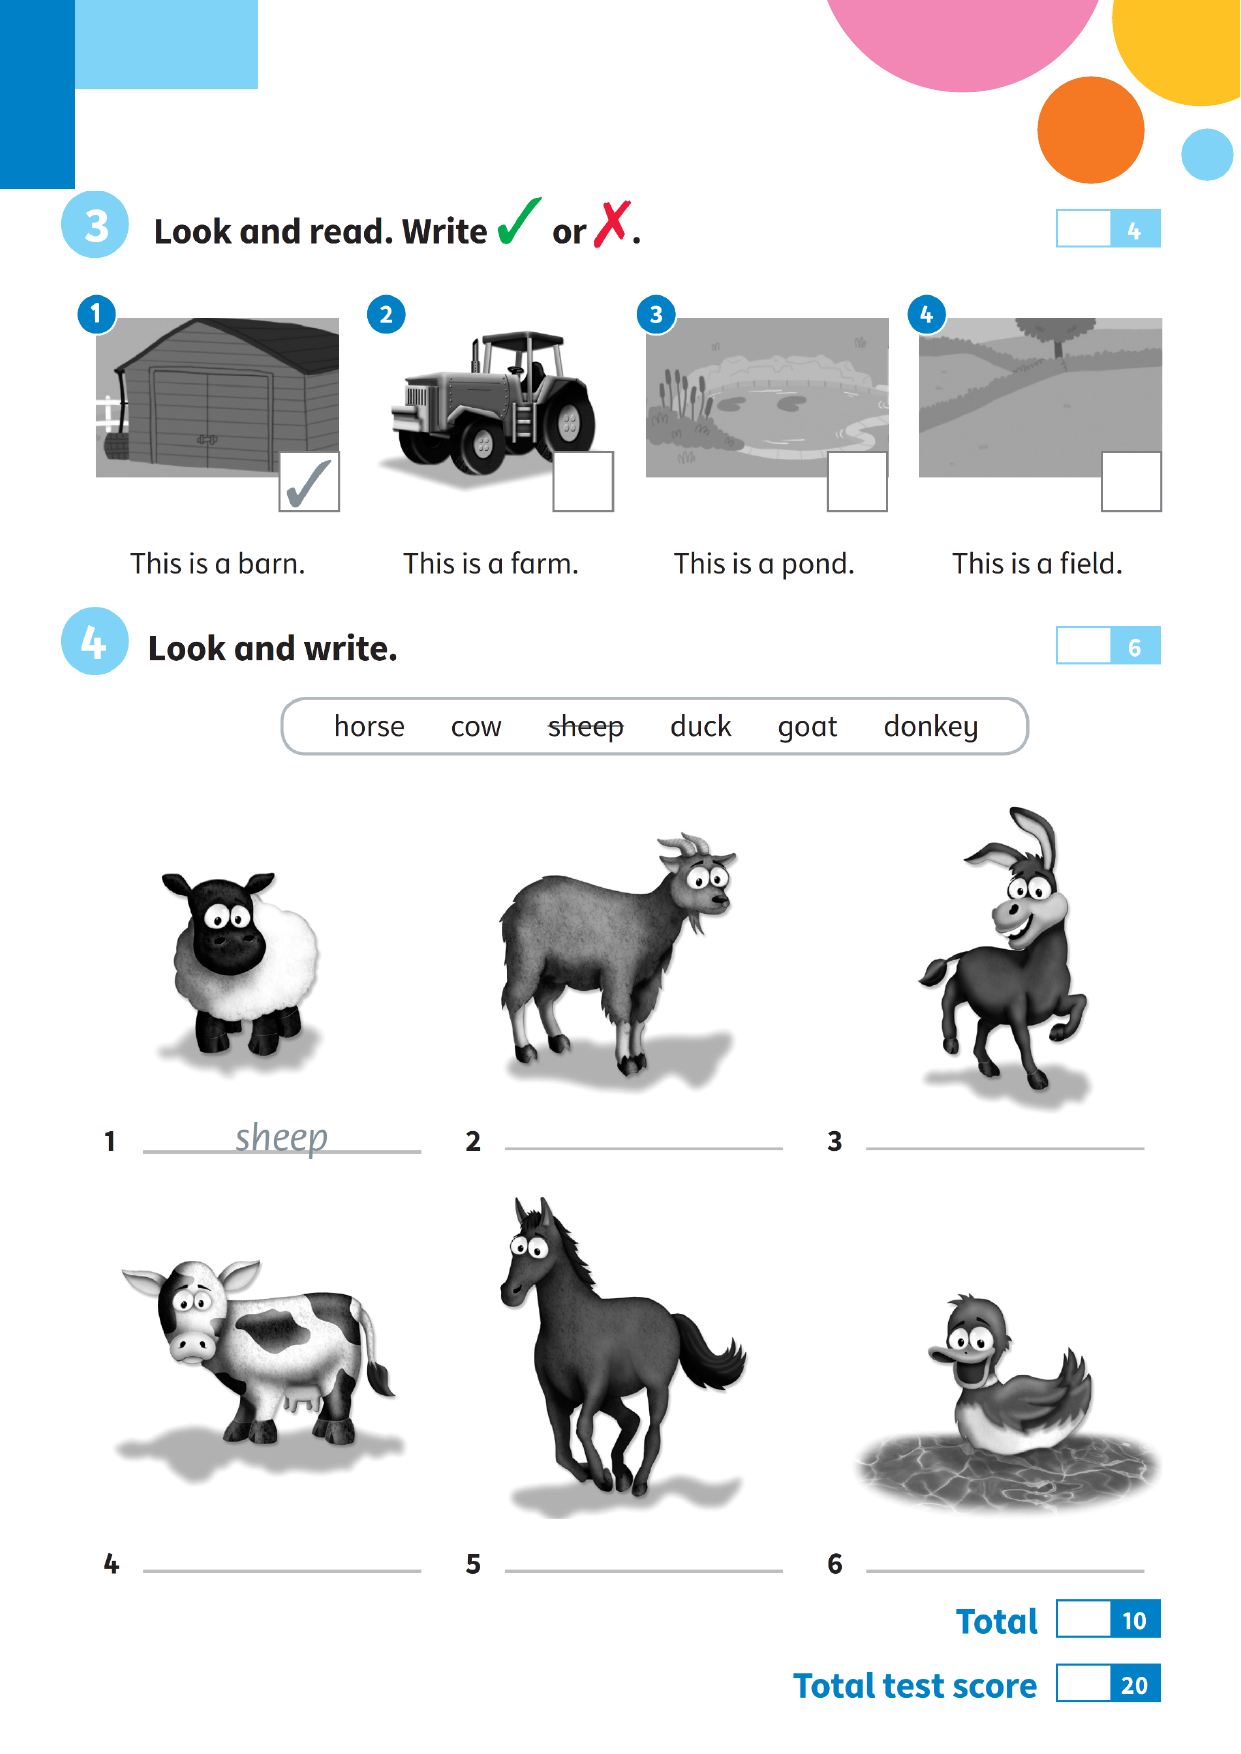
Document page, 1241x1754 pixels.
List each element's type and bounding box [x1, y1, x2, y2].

picture [58, 191, 1166, 1707]
